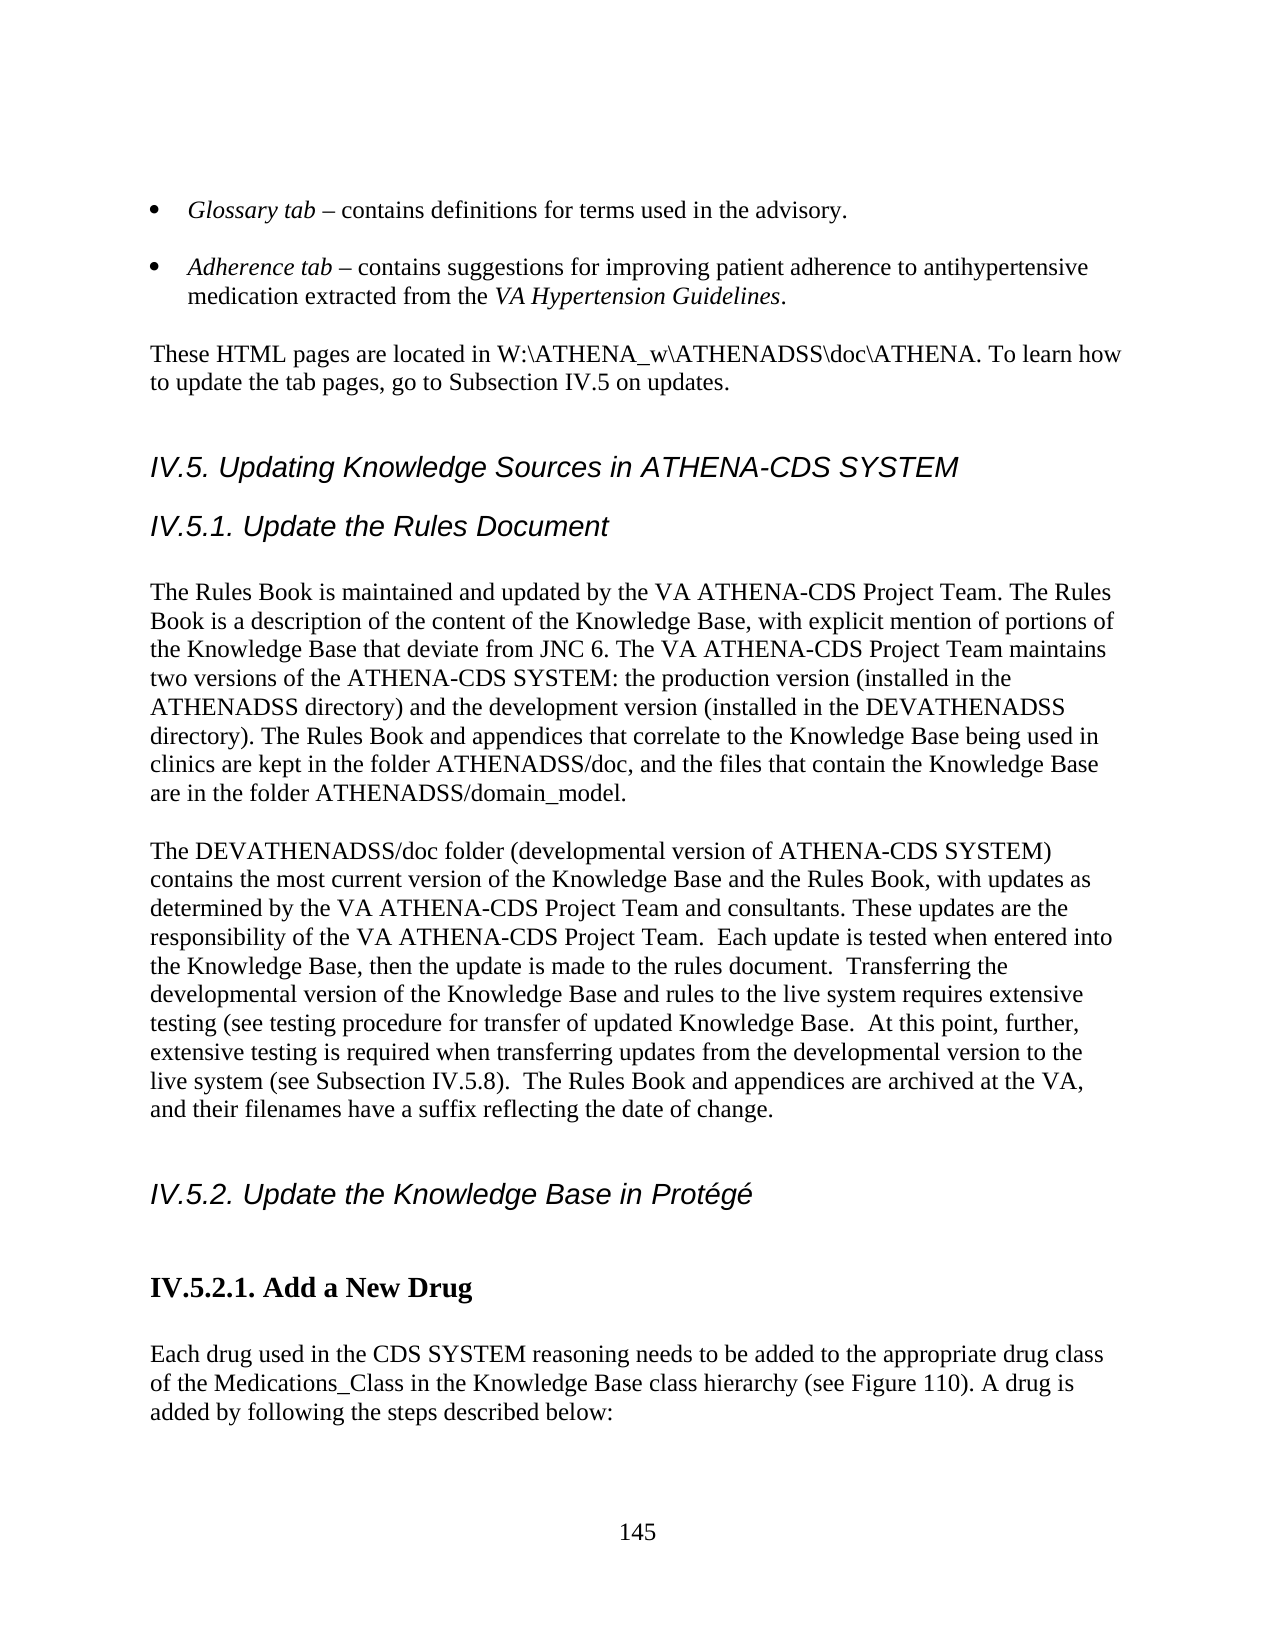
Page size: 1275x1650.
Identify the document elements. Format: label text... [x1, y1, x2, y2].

list Glossary tab – contains definitions for terms used in the advisory. [150, 195, 1125, 224]
text Each drug used in the CDS SYSTEM reasoning needs to be added to the appropriate drug class of the Medications_Class in the Knowledge Base class hierarchy (see Figure 110). A drug is added by following the steps described below: [150, 1339, 1125, 1425]
list Updating Knowledge Sources in ATHENA-CDS SYSTEM [150, 450, 1125, 483]
text The Rules Book is maintained and updated by the VA ATHENA-CDS Project Team. The Rules Book is a description of the content of the Knowledge Base, with explicit mention of portions of the Knowledge Base that deviate from JNC 6. The VA ATHENA-CDS Project Team maintains two versions of the ATHENA-CDS SYSTEM: the production version (installed in the ATHENADSS directory) and the development version (installed in the DEVATHENADSS directory). The Rules Book and appendices that correlate to the Knowledge Base being used in clinics are kept in the folder ATHENADSS/doc, and the files that contain the Knowledge Base are in the folder ATHENADSS/domain_model. [150, 577, 1125, 807]
list Update the Rules Document [150, 508, 1125, 542]
text Add a New Drug [150, 1271, 1125, 1304]
list Adherence tab – contains suggestions for improving patient adherence to antihypertensive medication extracted from the VA Hypertension Guidelines. [150, 252, 1125, 310]
list Update the Knowledge Base in Protégé [150, 1177, 1125, 1211]
text These HTML pages are located in W:\ATHENA_w\ATHENADSS\doc\ATHENA. To learn how to update the tab pages, go to Subsection IV.5 on updates. [150, 339, 1125, 396]
